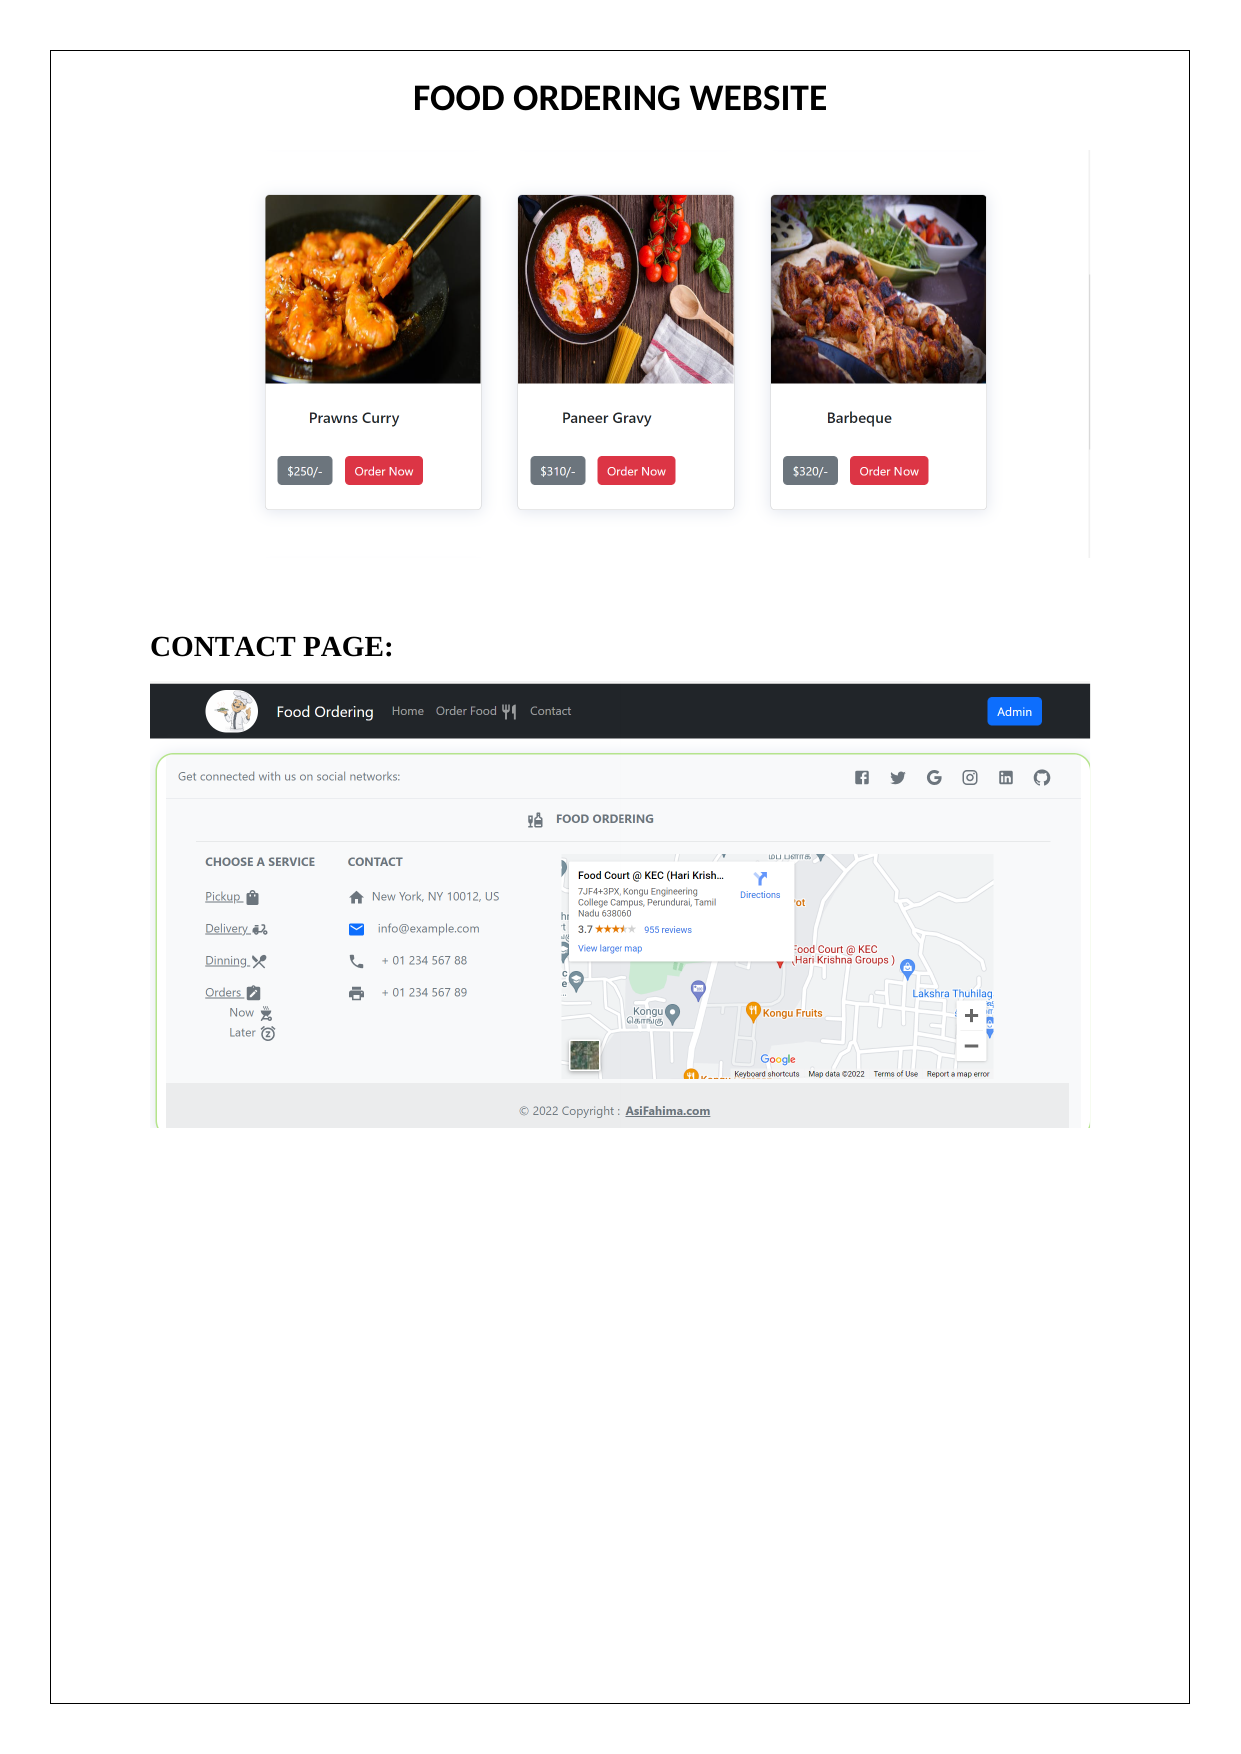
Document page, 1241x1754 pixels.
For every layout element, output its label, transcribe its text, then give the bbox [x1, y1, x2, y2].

text CONTACT PAGE: [150, 629, 1090, 662]
picture [150, 681, 1091, 1128]
picture [150, 150, 1091, 558]
